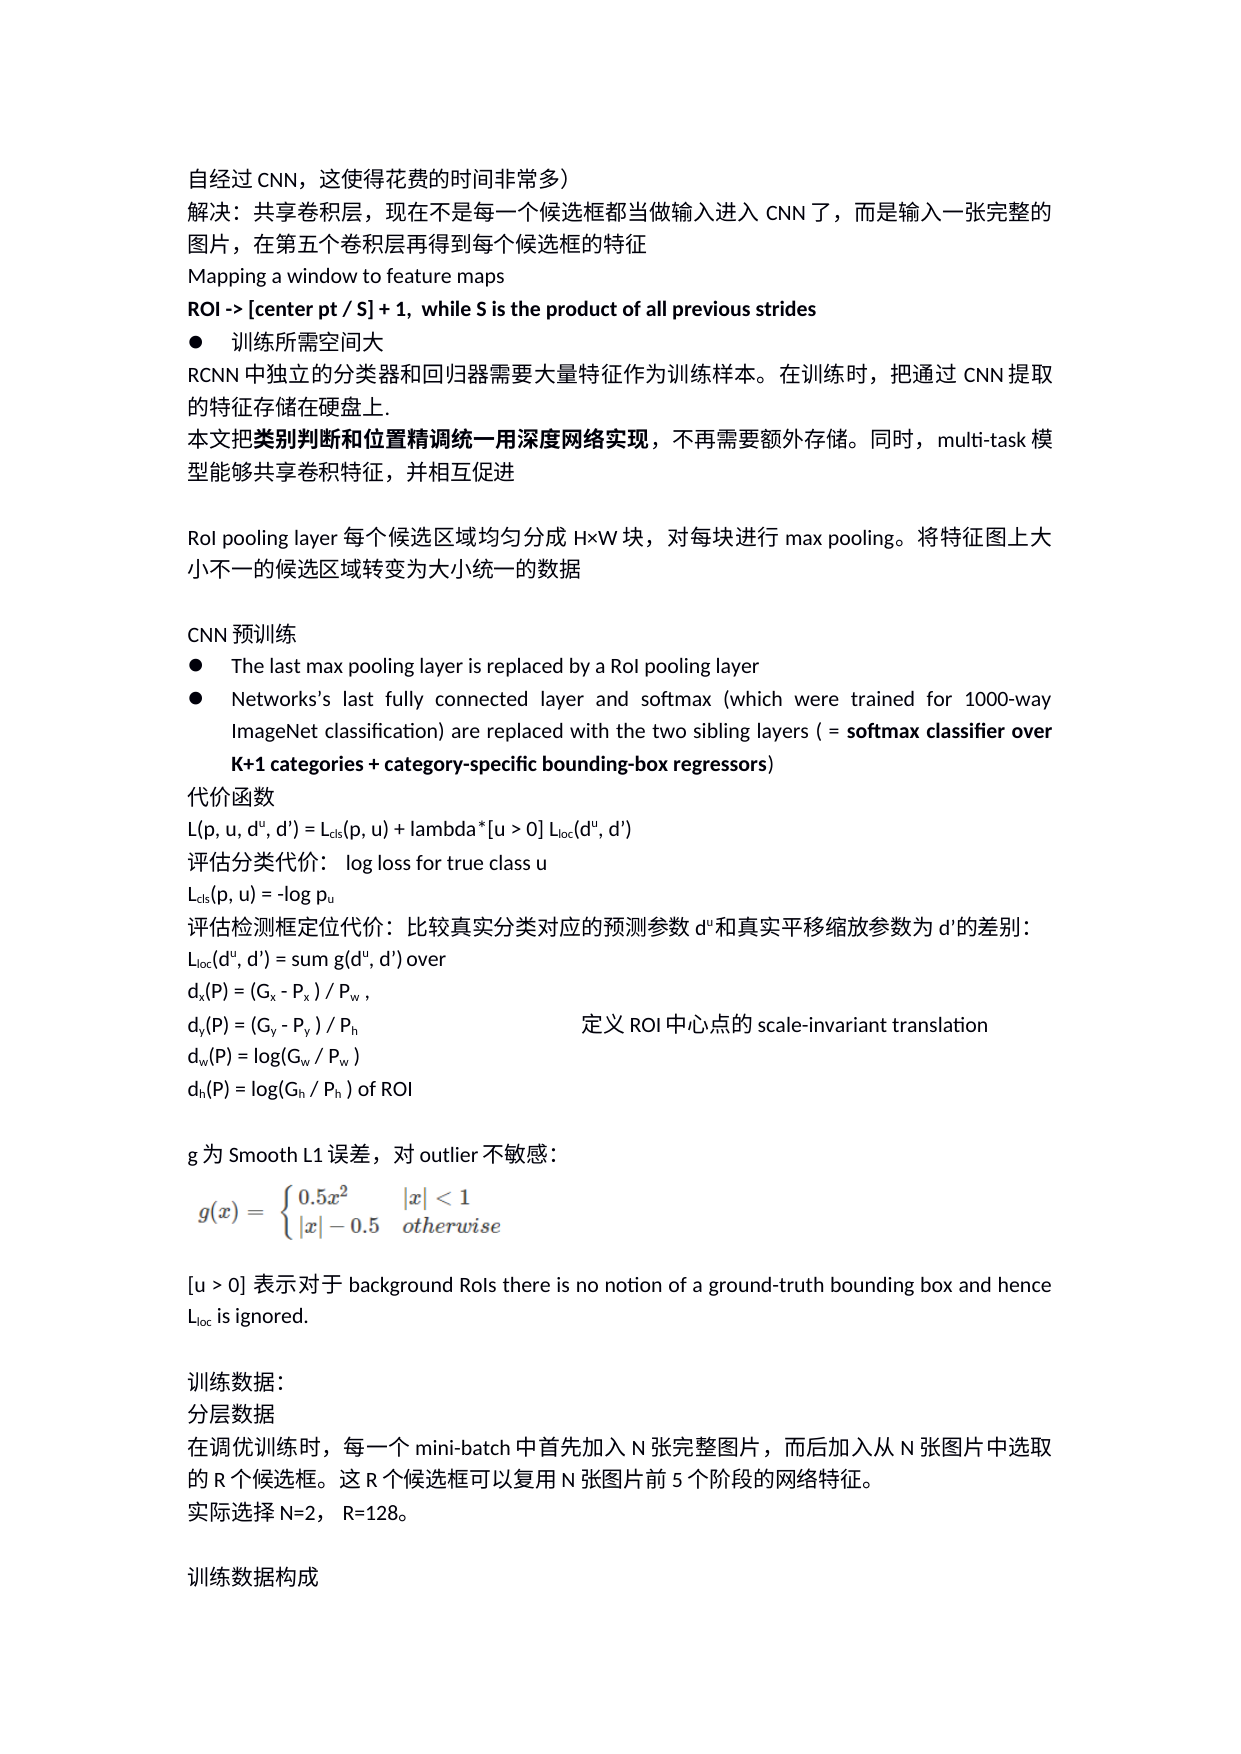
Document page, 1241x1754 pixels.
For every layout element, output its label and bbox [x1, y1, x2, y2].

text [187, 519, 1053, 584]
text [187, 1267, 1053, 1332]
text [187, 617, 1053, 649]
picture [187, 1169, 509, 1249]
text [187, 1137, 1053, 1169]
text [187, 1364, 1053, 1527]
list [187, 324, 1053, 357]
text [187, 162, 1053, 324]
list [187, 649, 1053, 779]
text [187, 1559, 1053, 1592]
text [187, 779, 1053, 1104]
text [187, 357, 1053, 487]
